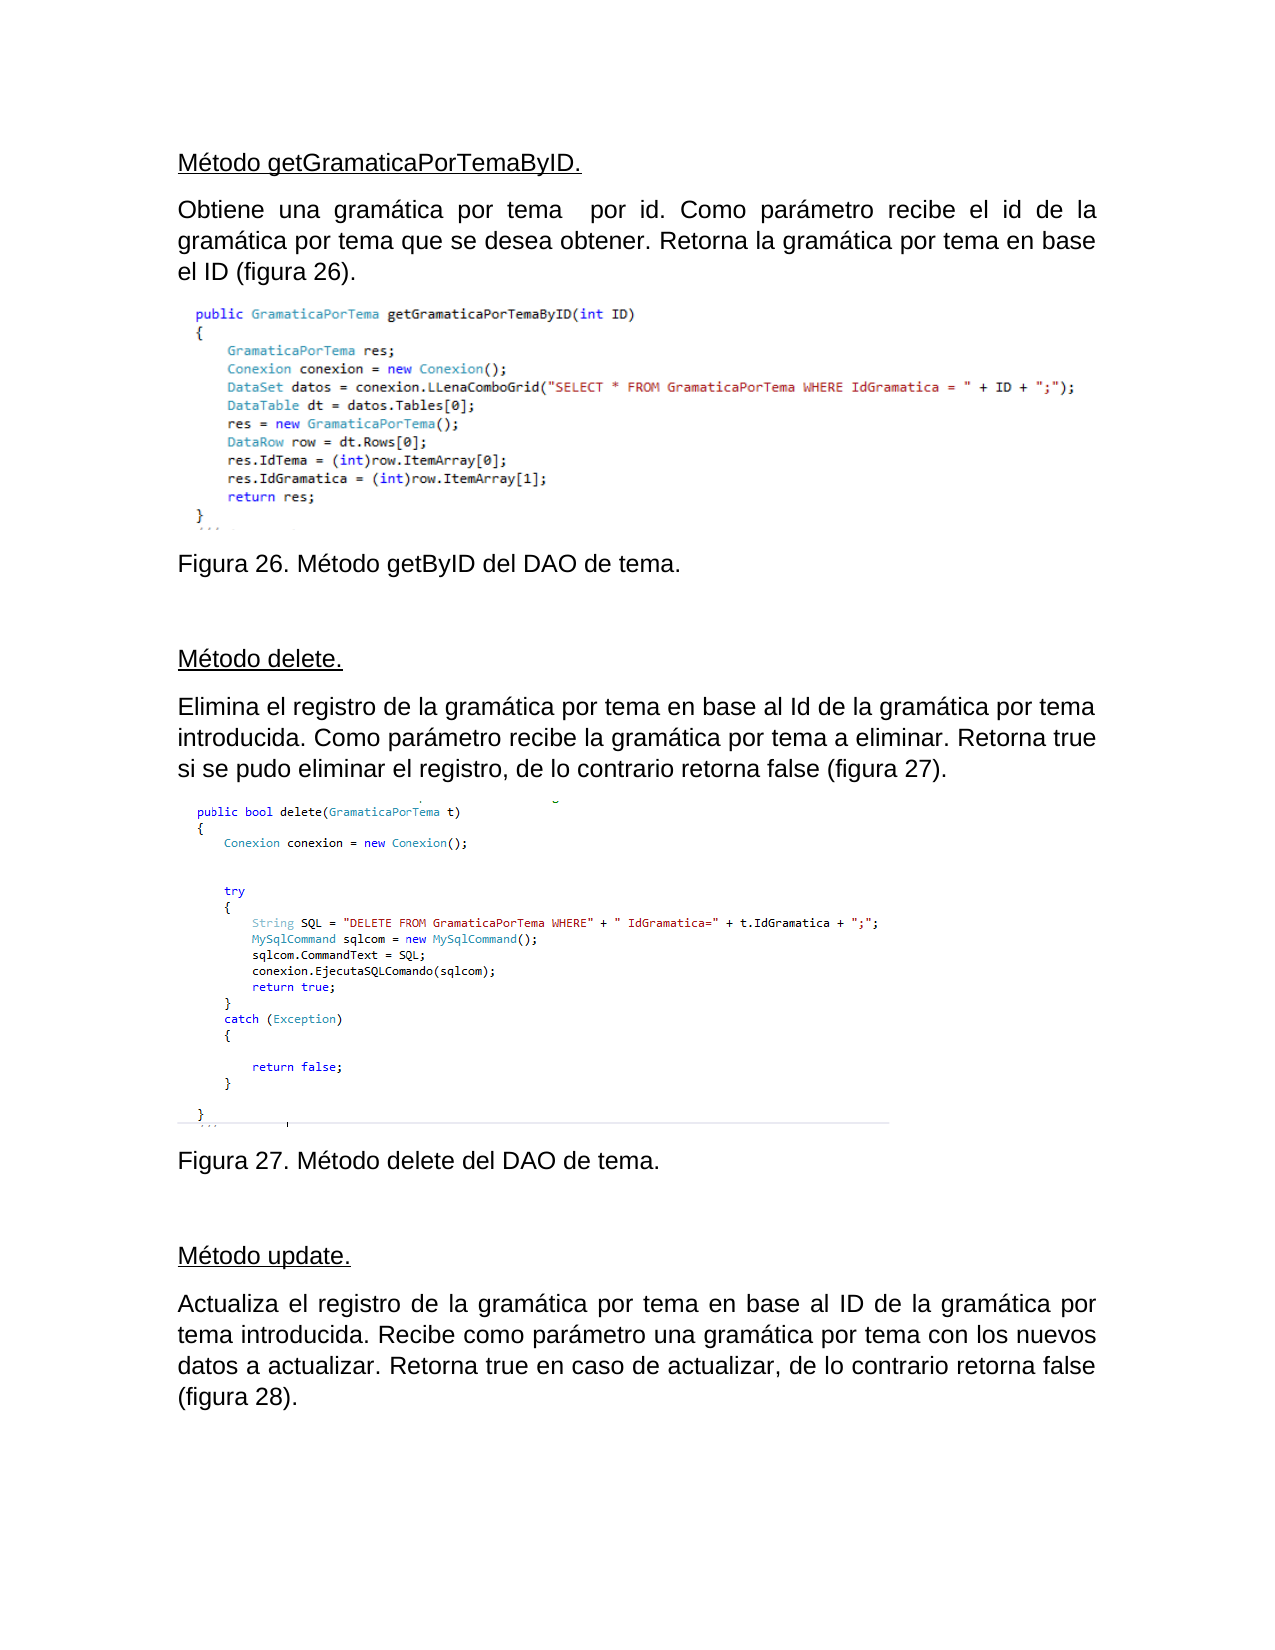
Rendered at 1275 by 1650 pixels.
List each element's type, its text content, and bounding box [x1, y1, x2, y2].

text Método getGramaticaPorTemaByID. [177, 148, 1098, 176]
text Figura 27. Método delete del DAO de tema. [177, 1146, 1098, 1174]
picture [177, 801, 890, 1127]
text Obtiene una gramática por tema por id. Como parámetro recibe el id de la gramática por tema que se desea obtener. Retorna la gramática por tema en base el ID (figura 26). [177, 195, 1098, 286]
text Elimina el registro de la gramática por tema en base al Id de la gramática por tema introducida. Como parámetro recibe la gramática por tema a eliminar. Retorna true si se pudo eliminar el registro, de lo contrario retorna false (figura 27). [177, 692, 1098, 783]
text Método delete. [177, 644, 1098, 673]
text Método update. [177, 1241, 1098, 1270]
text Actualiza el registro de la gramática por tema en base al ID de la gramática por tema introducida. Recibe como parámetro una gramática por tema con los nuevos datos a actualizar. Retorna true en caso de actualizar, de lo contrario retorna false (figura 28). [177, 1289, 1098, 1411]
text Figura 26. Método getByID del DAO de tema. [177, 549, 1098, 578]
picture [177, 305, 1120, 530]
